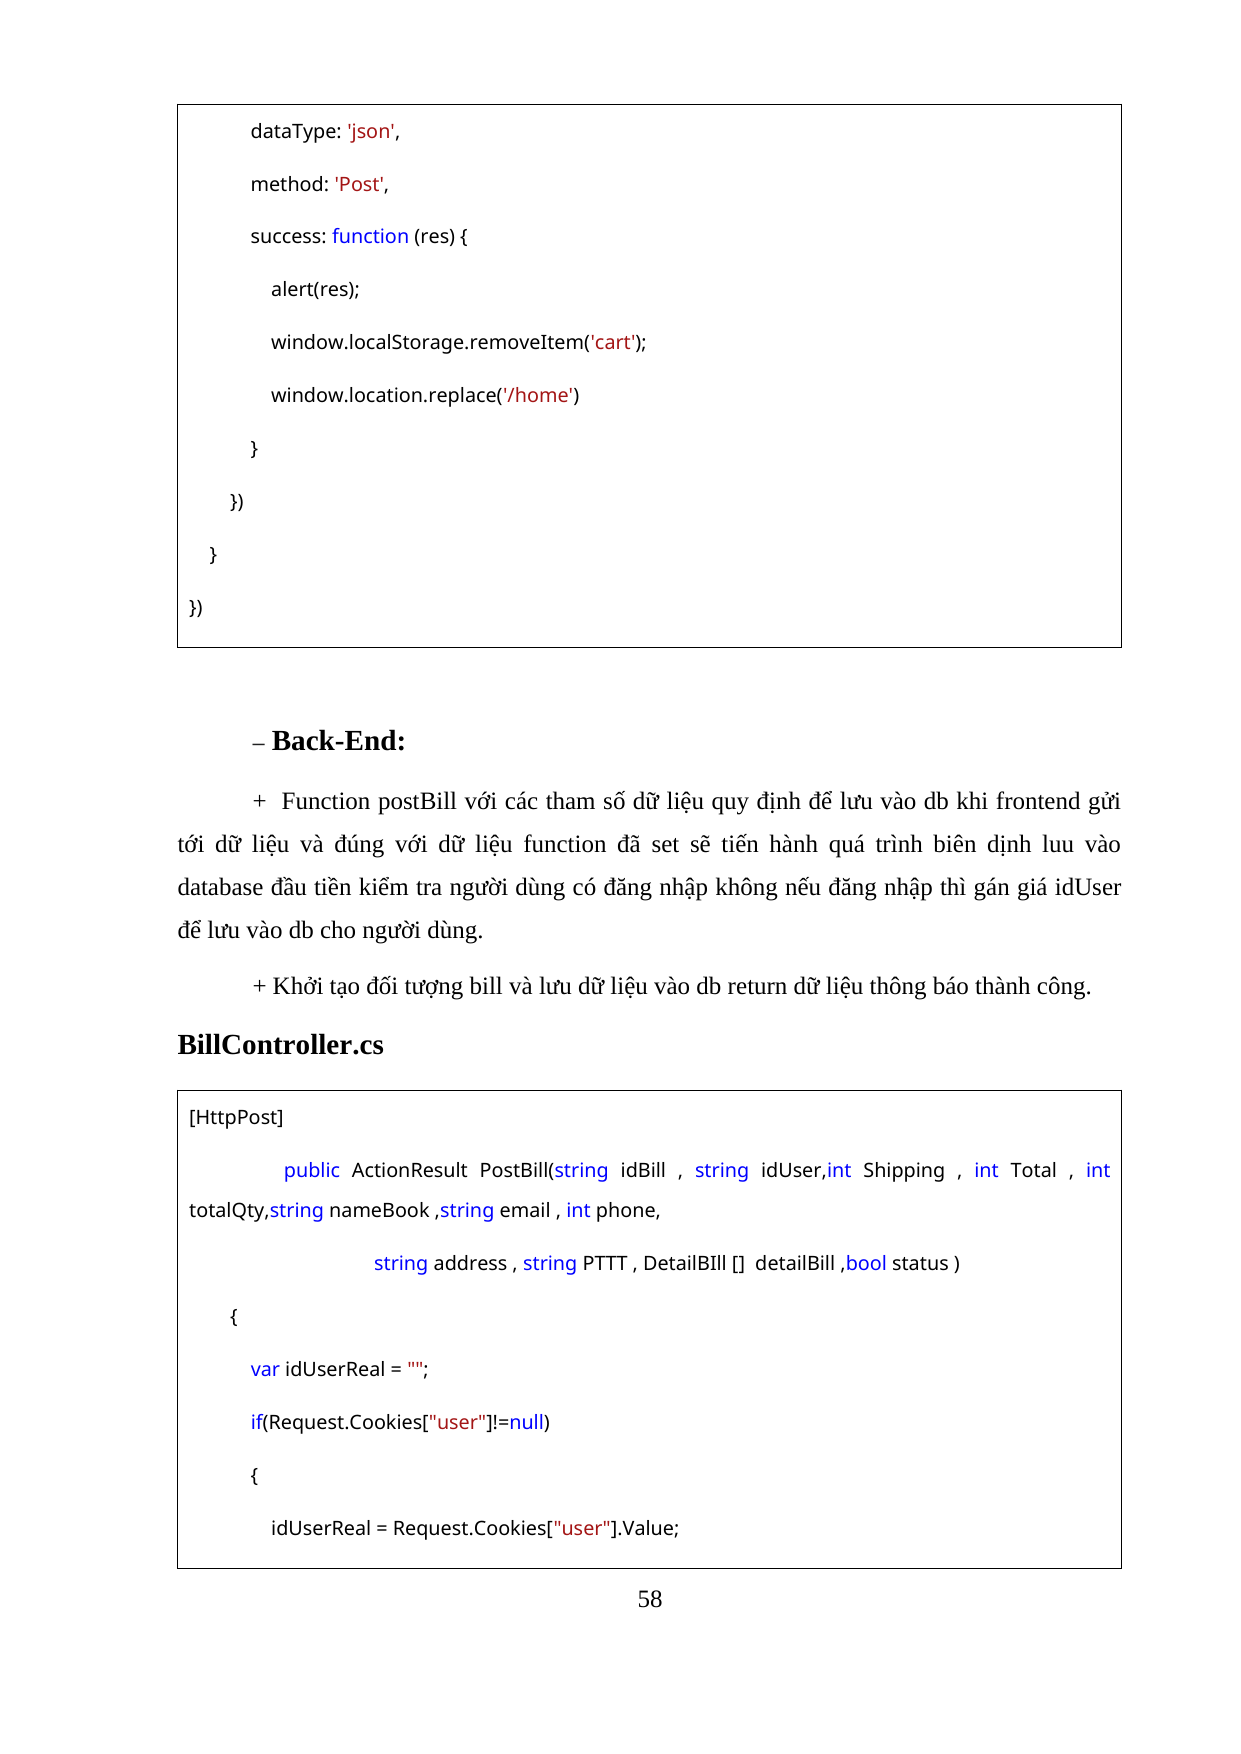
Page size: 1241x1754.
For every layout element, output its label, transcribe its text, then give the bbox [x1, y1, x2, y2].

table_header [178, 1091, 1121, 1568]
text + Function postBill với các tham số dữ liệu quy định để lưu vào db khi frontend gửi tới dữ liệu và đúng với dữ liệu function đã set sẽ tiến hành quá trình biên dịnh luu vào database đầu tiền kiểm tra người dùng có đăng nhập không nếu đăng nhập thì gán giá idUser để lưu vào db cho người dùng. [177, 786, 1122, 944]
text BillController.cs [177, 1027, 1122, 1060]
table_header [178, 105, 1121, 647]
text + Khởi tạo đối tượng bill và lưu dữ liệu vào db return dữ liệu thông báo thành công. [252, 971, 1122, 1000]
text – Back-End: [177, 723, 1122, 757]
